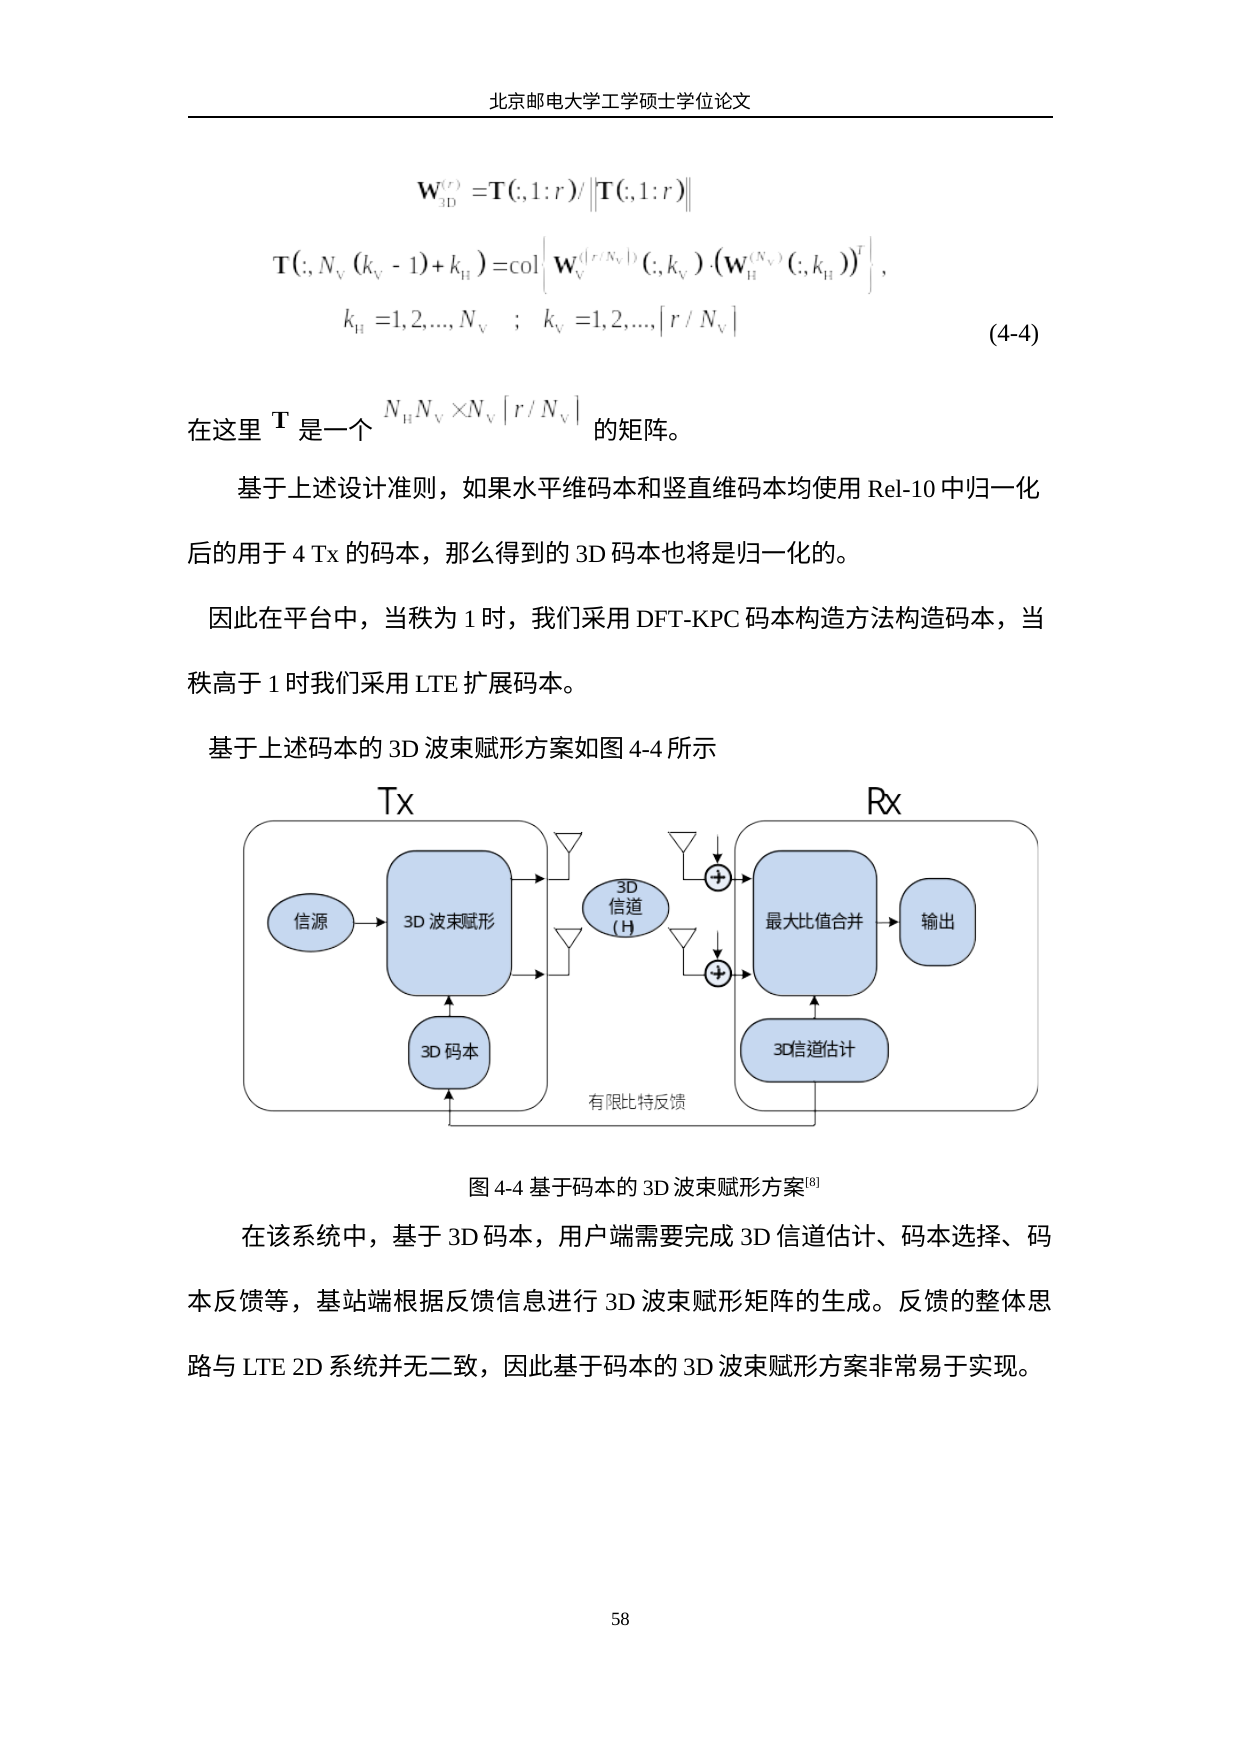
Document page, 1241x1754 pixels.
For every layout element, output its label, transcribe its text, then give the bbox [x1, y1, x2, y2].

text 基于上述码本的3D波束赋形方案如图4-4所示 [187, 714, 1053, 779]
text 在这里 是一个 的矩阵。 [187, 389, 1053, 454]
text 基于上述设计准则，如果水平维码本和竖直维码本均使用Rel-10中归一化后的用于4 Tx 的码本，那么得到的3D码本也将是归一化的。 [187, 454, 1053, 584]
text 图4-4 基于码本的3D波束赋形方案[8] [187, 1169, 1053, 1202]
text (4-4) [187, 227, 1053, 357]
text 因此在平台中，当秩为1时，我们采用DFT-KPC码本构造方法构造码本，当秩高于1时我们采用LTE扩展码本。 [187, 584, 1053, 714]
text 在该系统中，基于3D码本，用户端需要完成3D信道估计、码本选择、码本反馈等，基站端根据反馈信息进行3D波束赋形矩阵的生成。反馈的整体思路与LTE 2D系统并无二致，因此基于码本的3D波束赋形方案非常易于实现。 [187, 1202, 1053, 1397]
